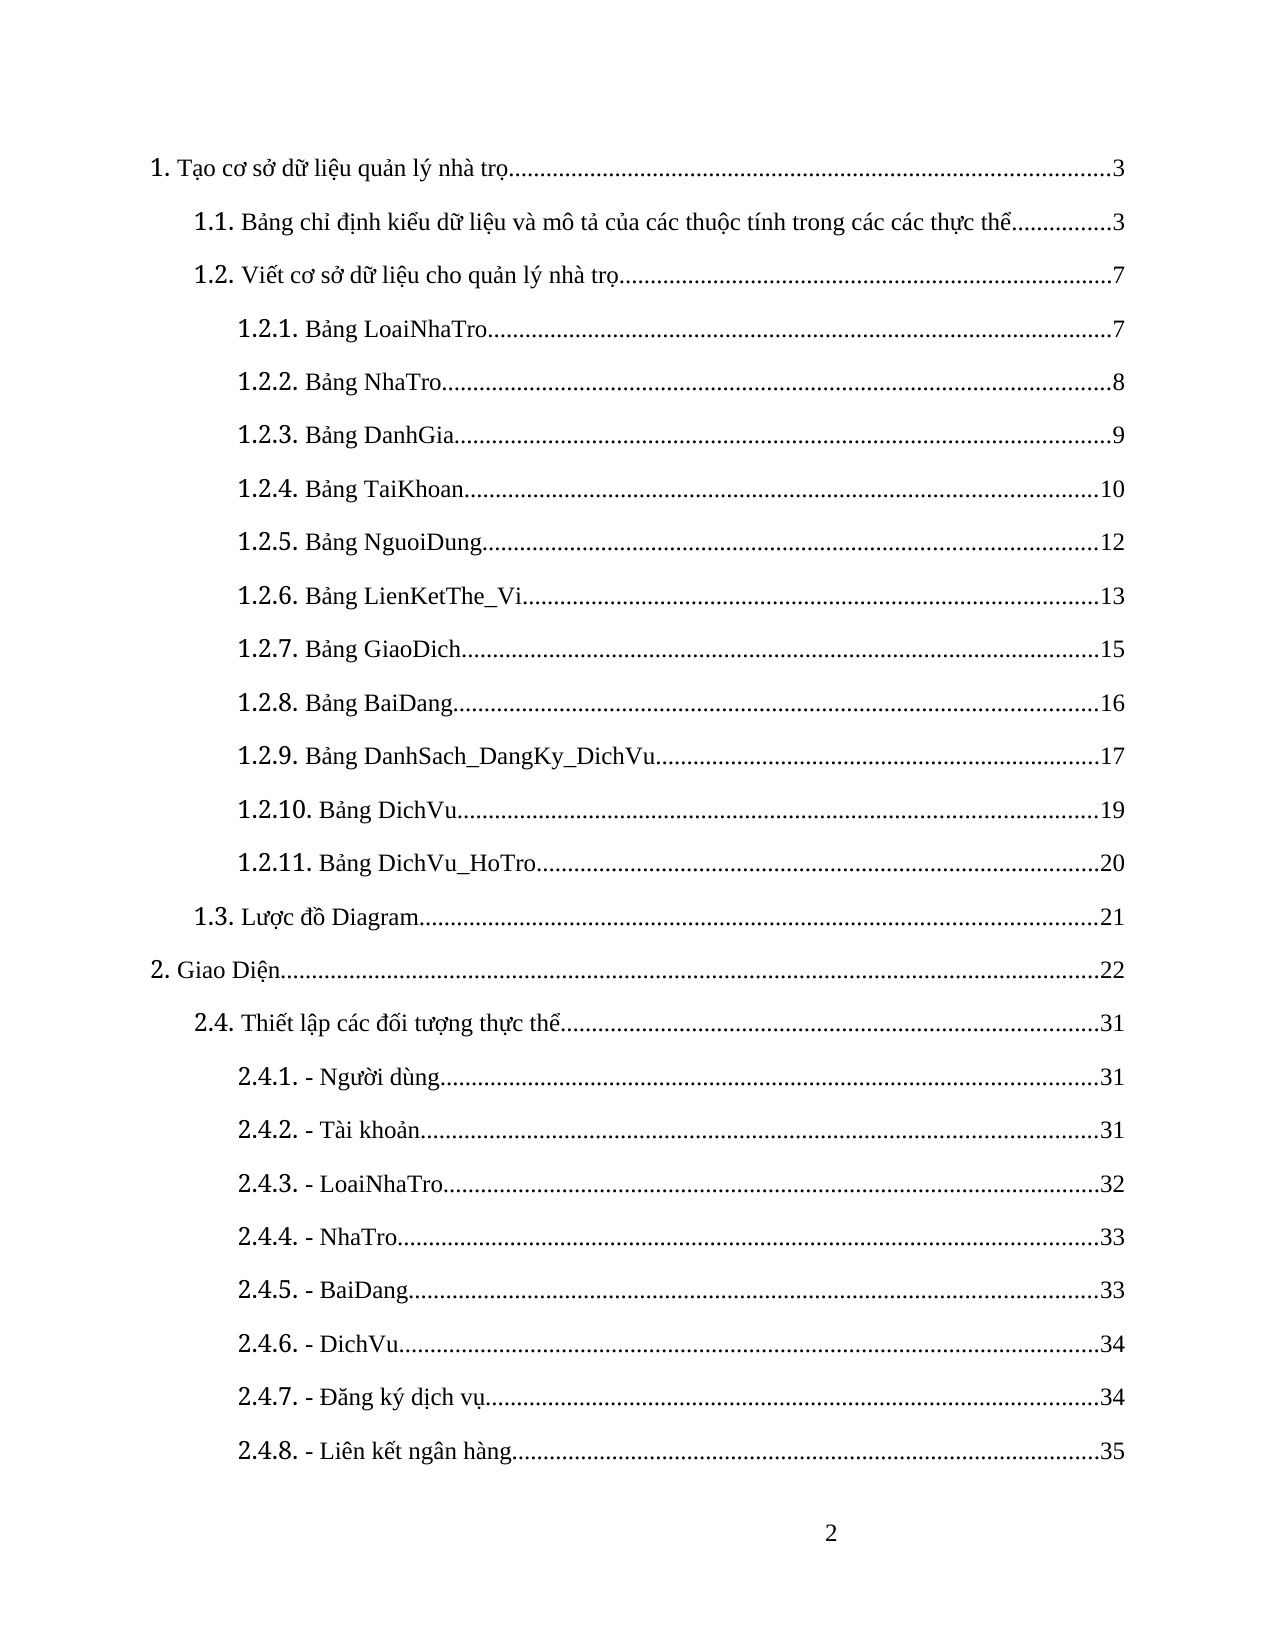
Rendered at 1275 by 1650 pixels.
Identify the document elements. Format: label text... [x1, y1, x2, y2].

text 1.2. Viết cơ sở dữ liệu cho quản lý nhà trọ 7 [194, 257, 1125, 291]
text 1.2.6. Bảng LienKetThe_Vi 13 [237, 577, 1125, 612]
text 2.4.3. - LoaiNhaTro 32 [237, 1165, 1125, 1199]
text 1.2.10. Bảng DichVu 19 [237, 791, 1125, 825]
text 2.4.4. - NhaTro 33 [237, 1219, 1125, 1253]
text 1.2.11. Bảng DichVu_HoTro 20 [237, 845, 1125, 879]
text 1. Tạo cơ sở dữ liệu quản lý nhà trọ 3 [150, 150, 1125, 184]
text 2.4.8. - Liên kết ngân hàng 35 [237, 1432, 1125, 1467]
text 1.2.1. Bảng LoaiNhaTro 7 [237, 310, 1125, 344]
text 2.4. Thiết lập các đối tượng thực thể 31 [194, 1005, 1125, 1039]
text 2.4.7. - Đăng ký dịch vụ 34 [237, 1379, 1125, 1413]
text 1.2.3. Bảng DanhGia 9 [237, 417, 1125, 451]
text 1.2.5. Bảng NguoiDung 12 [237, 524, 1125, 558]
text 1.1. Bảng chỉ định kiểu dữ liệu và mô tả của các thuộc tính trong các các thực thể 3 [194, 203, 1125, 237]
text 2.4.2. - Tài khoản 31 [237, 1112, 1125, 1146]
text 1.3. Lược đồ Diagram 21 [194, 898, 1125, 932]
text 1.2.9. Bảng DanhSach_DangKy_DichVu 17 [237, 738, 1125, 772]
text 2. Giao Diện 22 [150, 952, 1125, 986]
text 2.4.5. - BaiDang 33 [237, 1272, 1125, 1306]
text 1.2.7. Bảng GiaoDich 15 [237, 631, 1125, 665]
text 2.4.1. - Người dùng 31 [237, 1058, 1125, 1092]
text 1.2.2. Bảng NhaTro 8 [237, 364, 1125, 398]
text 1.2.8. Bảng BaiDang 16 [237, 684, 1125, 718]
text 2.4.6. - DichVu 34 [237, 1326, 1125, 1360]
text 1.2.4. Bảng TaiKhoan 10 [237, 471, 1125, 505]
